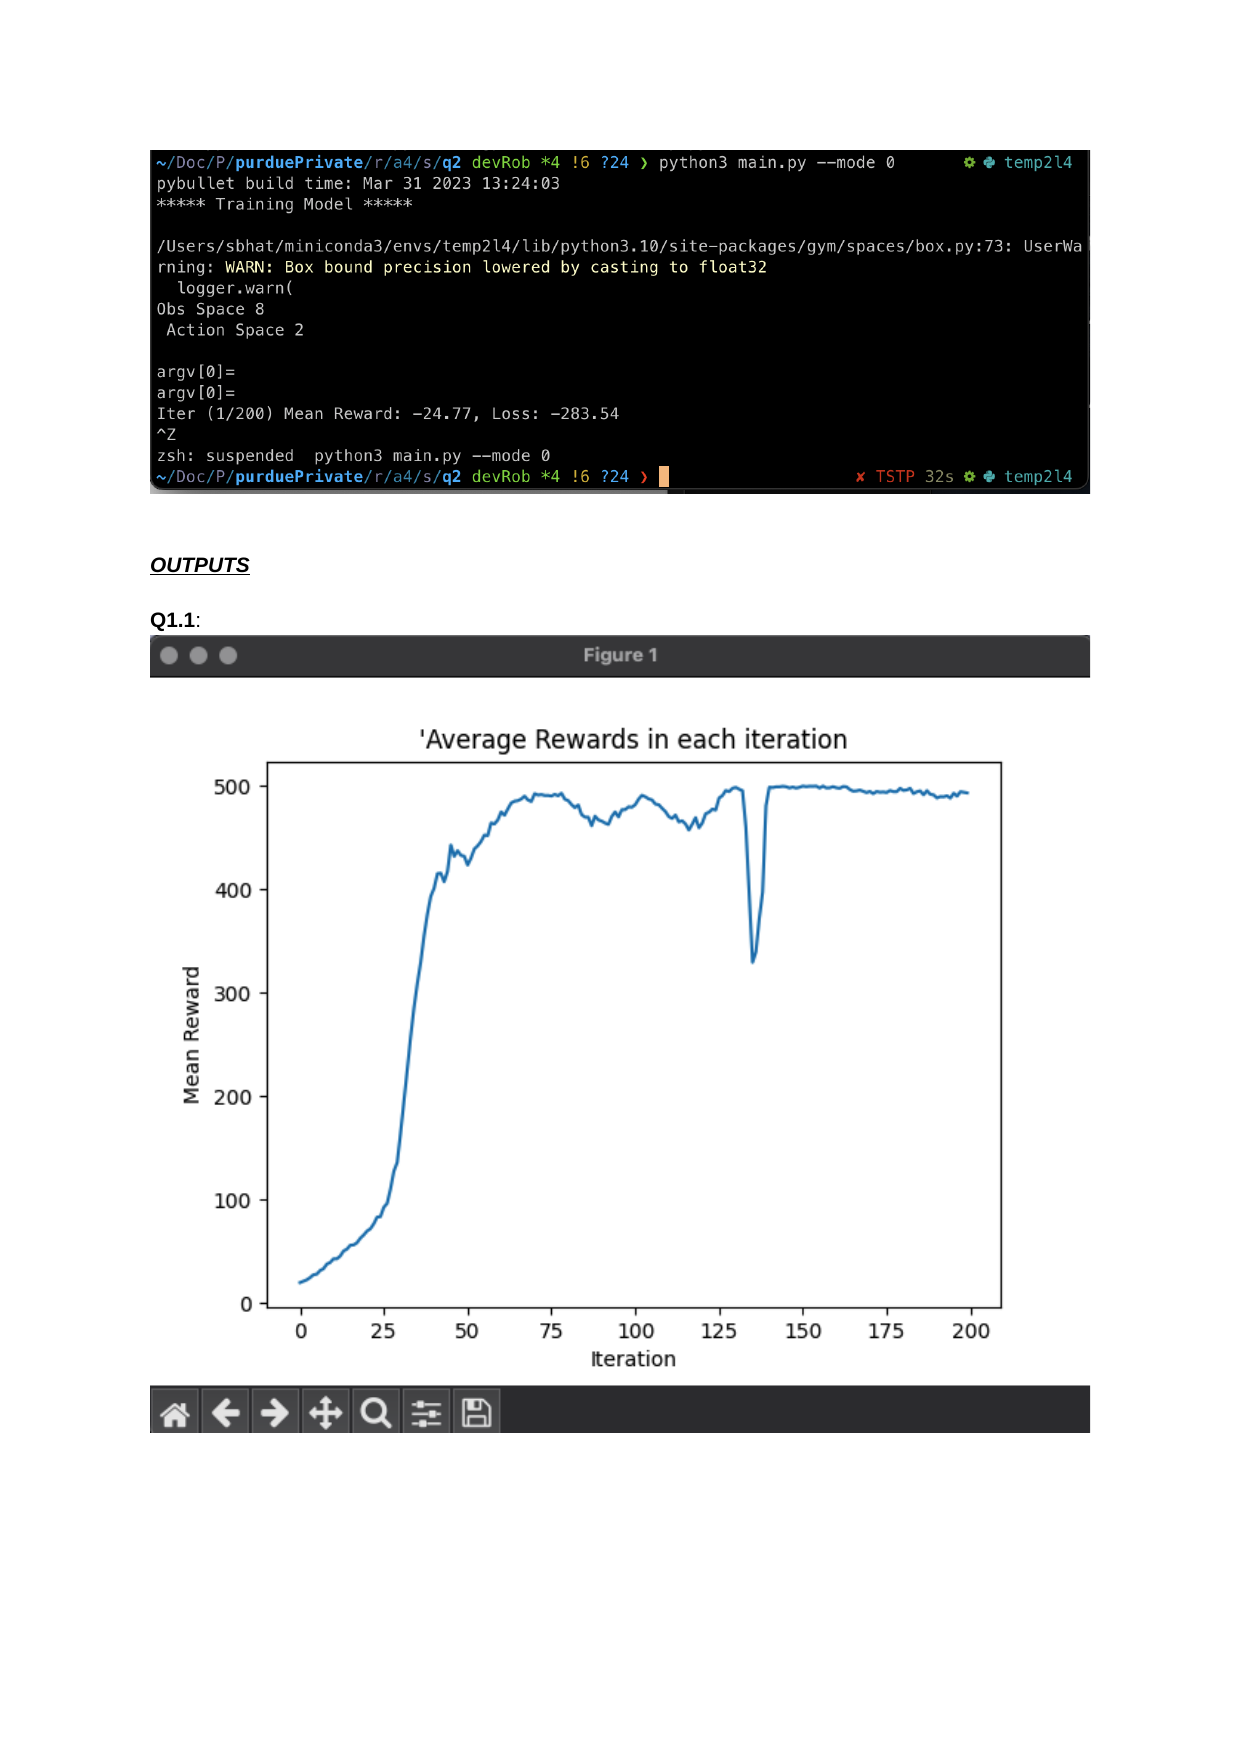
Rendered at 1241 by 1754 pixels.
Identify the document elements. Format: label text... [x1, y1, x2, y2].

text OUTPUTS [150, 553, 1090, 577]
text Q1.1: [150, 608, 1090, 632]
picture [150, 635, 1091, 1433]
picture [150, 150, 1091, 494]
